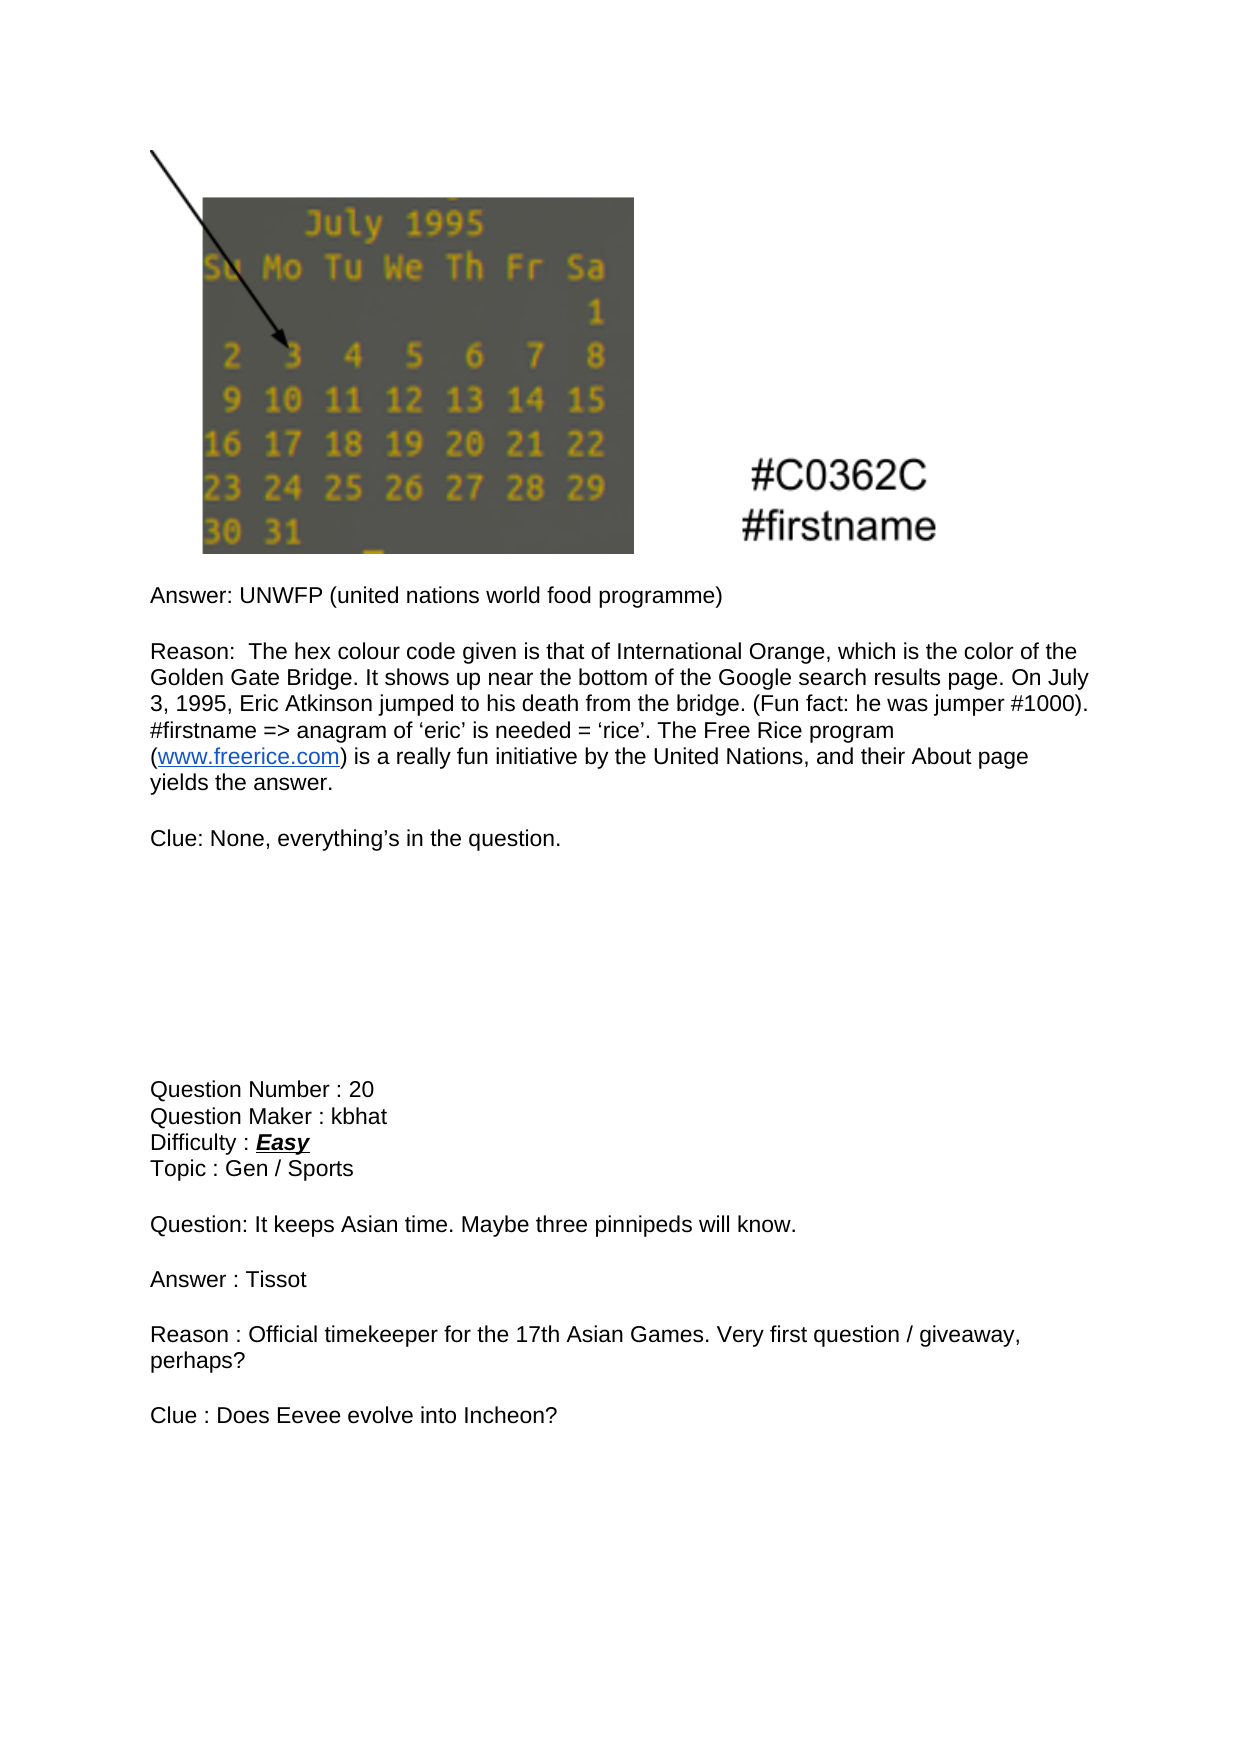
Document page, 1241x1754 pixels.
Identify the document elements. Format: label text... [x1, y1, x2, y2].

text Question Maker : kbhat [150, 1103, 1090, 1129]
text Clue : Does Eevee evolve into Incheon? [150, 1402, 1090, 1428]
text Answer : Tissot [150, 1266, 1090, 1292]
text Question: It keeps Asian time. Maybe three pinnipeds will know. [150, 1211, 1090, 1237]
text Reason: The hex colour code given is that of International Orange, which is the color of the Golden Gate Bridge. It shows up near the bottom of the Google search results page. On July 3, 1995, Eric Atkinson jumped to his death from the bridge. (Fun fact: he was jumper #1000). #firstname => anagram of ‘eric’ is needed = ‘rice’. The Free Rice program (www.freerice.com) is a really fun initiative by the United Nations, and their About page yields the answer. [150, 638, 1090, 796]
text Answer: UNWFP (united nations world food programme) [150, 582, 1090, 609]
text Reason : Official timekeeper for the 17th Asian Games. Very first question / giveaway, perhaps? [150, 1321, 1090, 1373]
text Difficulty : Easy [150, 1129, 1090, 1155]
text Question Number : 20 [150, 1076, 1090, 1103]
text Topic : Gen / Sports [150, 1155, 1090, 1182]
picture [150, 150, 1047, 554]
text Clue: None, everything’s in the question. [150, 824, 1090, 851]
